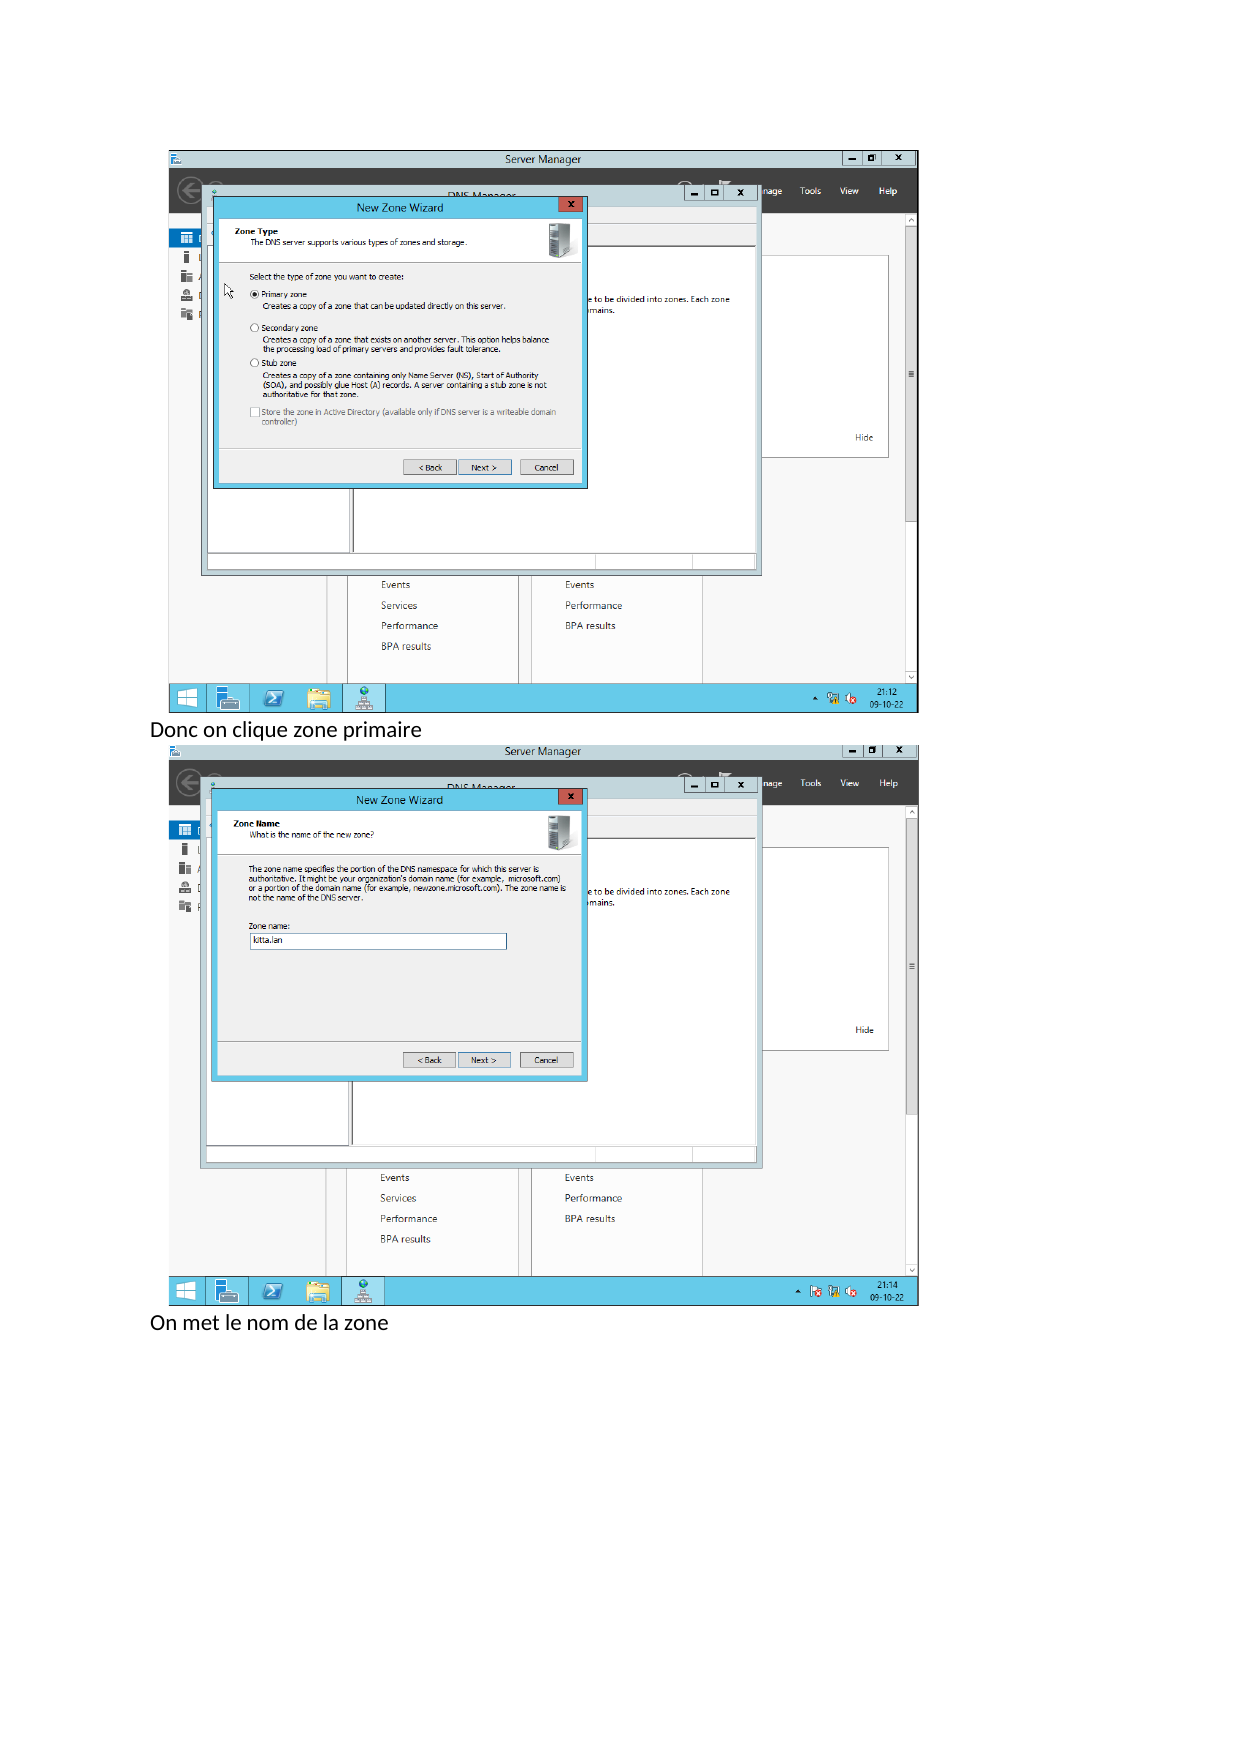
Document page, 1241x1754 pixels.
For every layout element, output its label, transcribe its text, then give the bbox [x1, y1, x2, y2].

text Donc on clique zone primaire [150, 715, 1090, 743]
text On met le nom de la zone [150, 1308, 1090, 1336]
